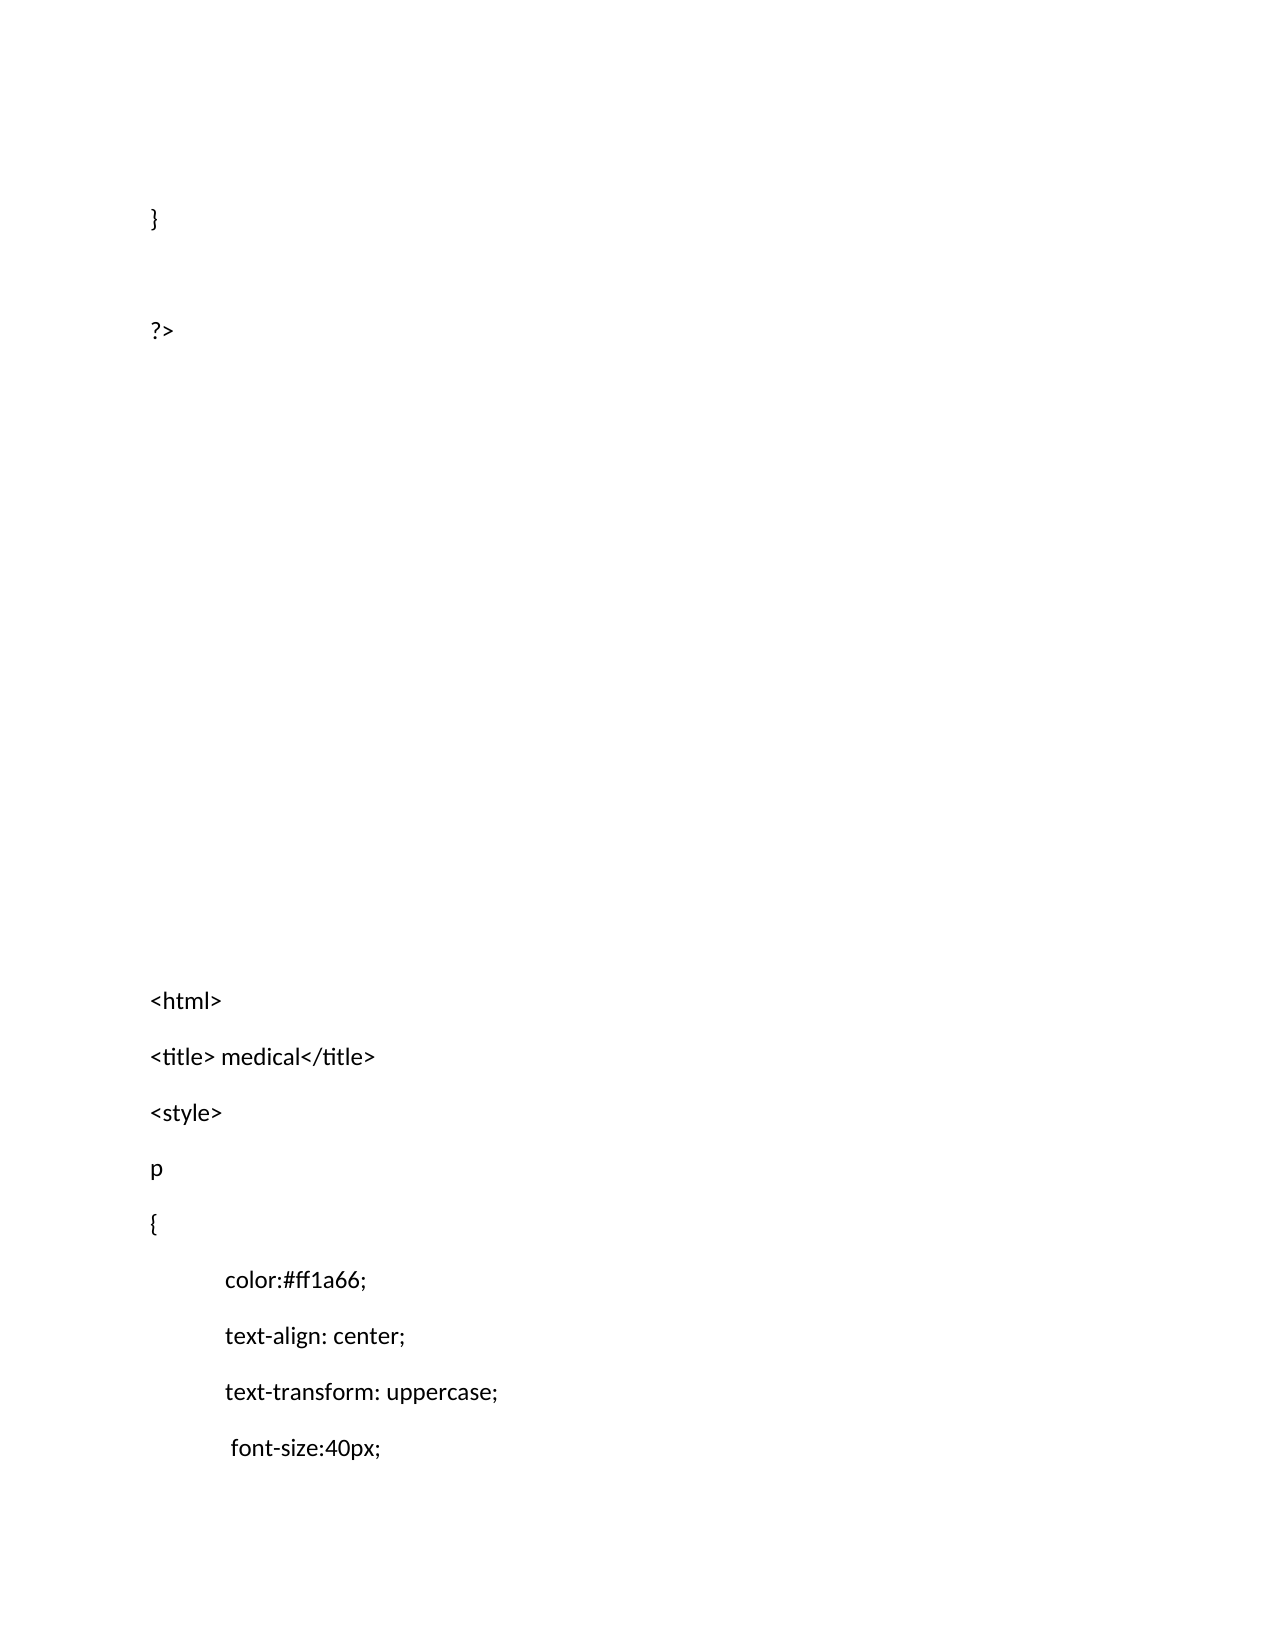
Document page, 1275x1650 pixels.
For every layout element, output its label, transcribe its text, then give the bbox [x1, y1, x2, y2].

text <html> [150, 985, 1125, 1016]
text text-align: center; [150, 1320, 1125, 1351]
text font-size:40px; [150, 1432, 1125, 1462]
text <style> [150, 1097, 1125, 1127]
text { [150, 1208, 1125, 1239]
text ?> [150, 315, 1125, 346]
text } [150, 203, 1125, 234]
text p [150, 1152, 1125, 1183]
text <title> medical</title> [150, 1041, 1125, 1071]
text text-transform: uppercase; [150, 1376, 1125, 1406]
text color:#ff1a66; [150, 1264, 1125, 1295]
